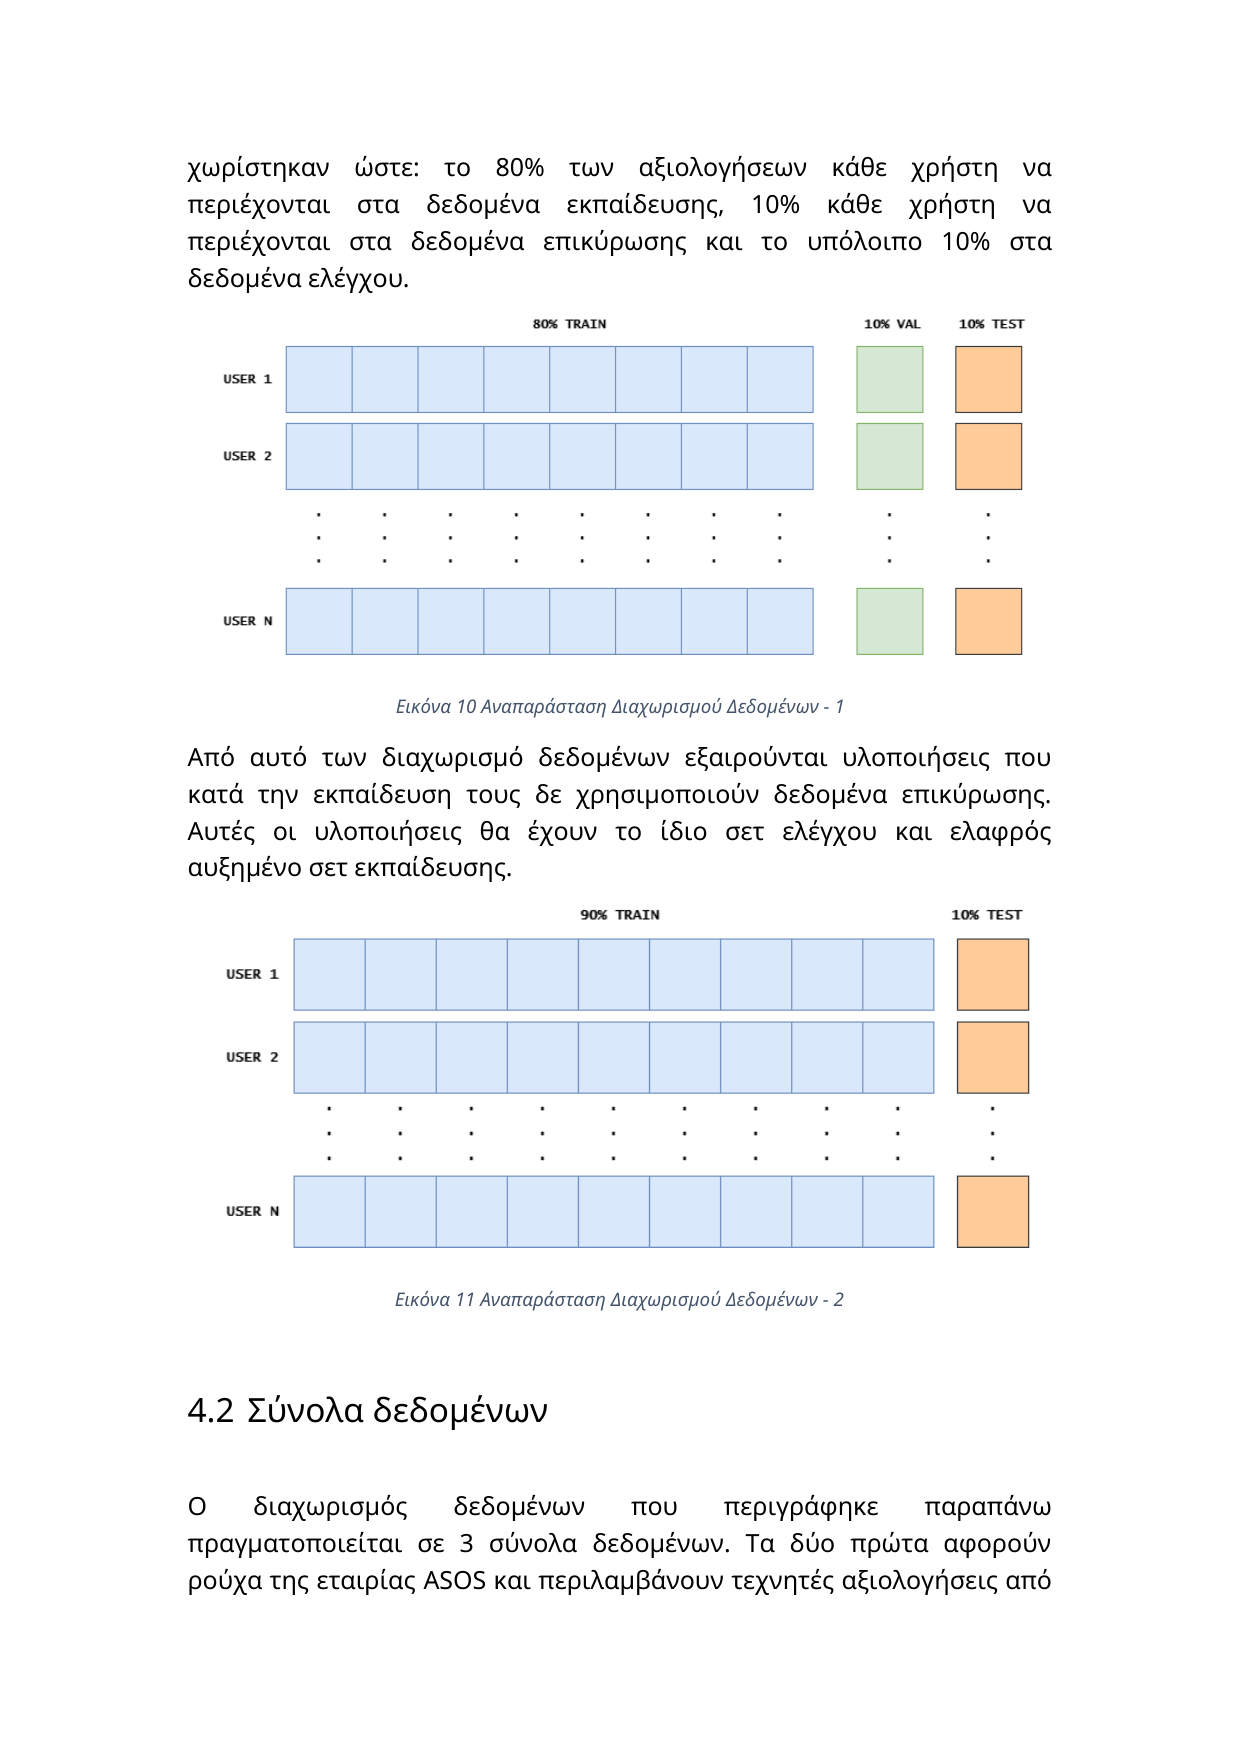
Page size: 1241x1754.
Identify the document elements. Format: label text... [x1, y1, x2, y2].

picture [187, 313, 1053, 655]
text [187, 150, 1053, 294]
text Από αυτό των διαχωρισμό δεδομένων εξαιρούνται υλοποιήσεις που κατά την εκπαίδευση τους δε χρησιμοποιούν δεδομένα επικύρωσης. Αυτές οι υλοποιήσεις θα έχουν το ίδιο σετ ελέγχου και ελαφρός αυξημένο σετ εκπαίδευσης. [187, 739, 1053, 884]
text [187, 1489, 1053, 1597]
picture [187, 903, 1053, 1248]
text Εικόνα 11 Αναπαράσταση Διαχωρισμού Δεδομένων - 2 [187, 1287, 1053, 1312]
subtitle Σύνολα δεδομένων [187, 1387, 1053, 1432]
text Εικόνα 10 Αναπαράσταση Διαχωρισμού Δεδομένων - 1 [187, 693, 1053, 719]
